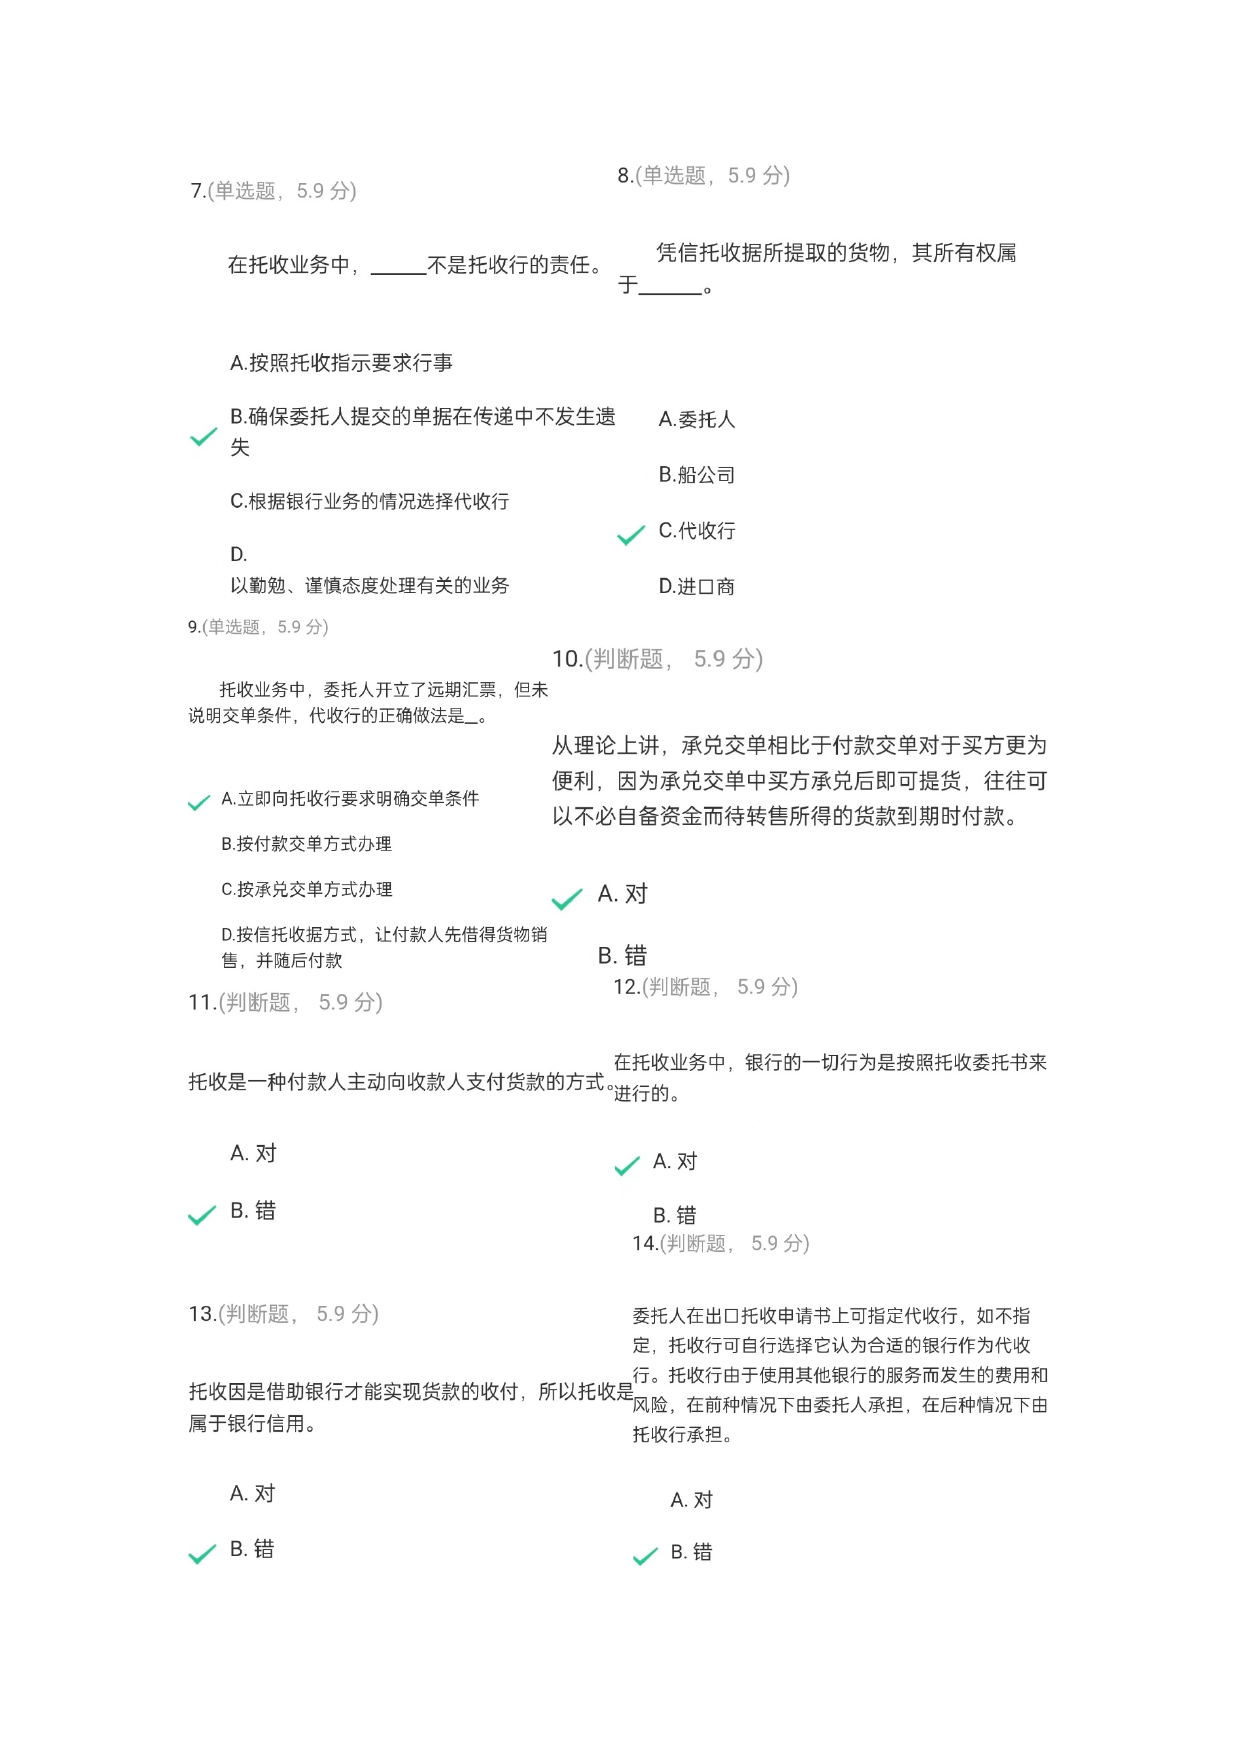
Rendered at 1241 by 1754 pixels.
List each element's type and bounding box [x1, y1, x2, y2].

picture [187, 617, 1049, 970]
picture [187, 162, 1020, 597]
picture [187, 1234, 1050, 1566]
picture [187, 974, 1049, 1228]
